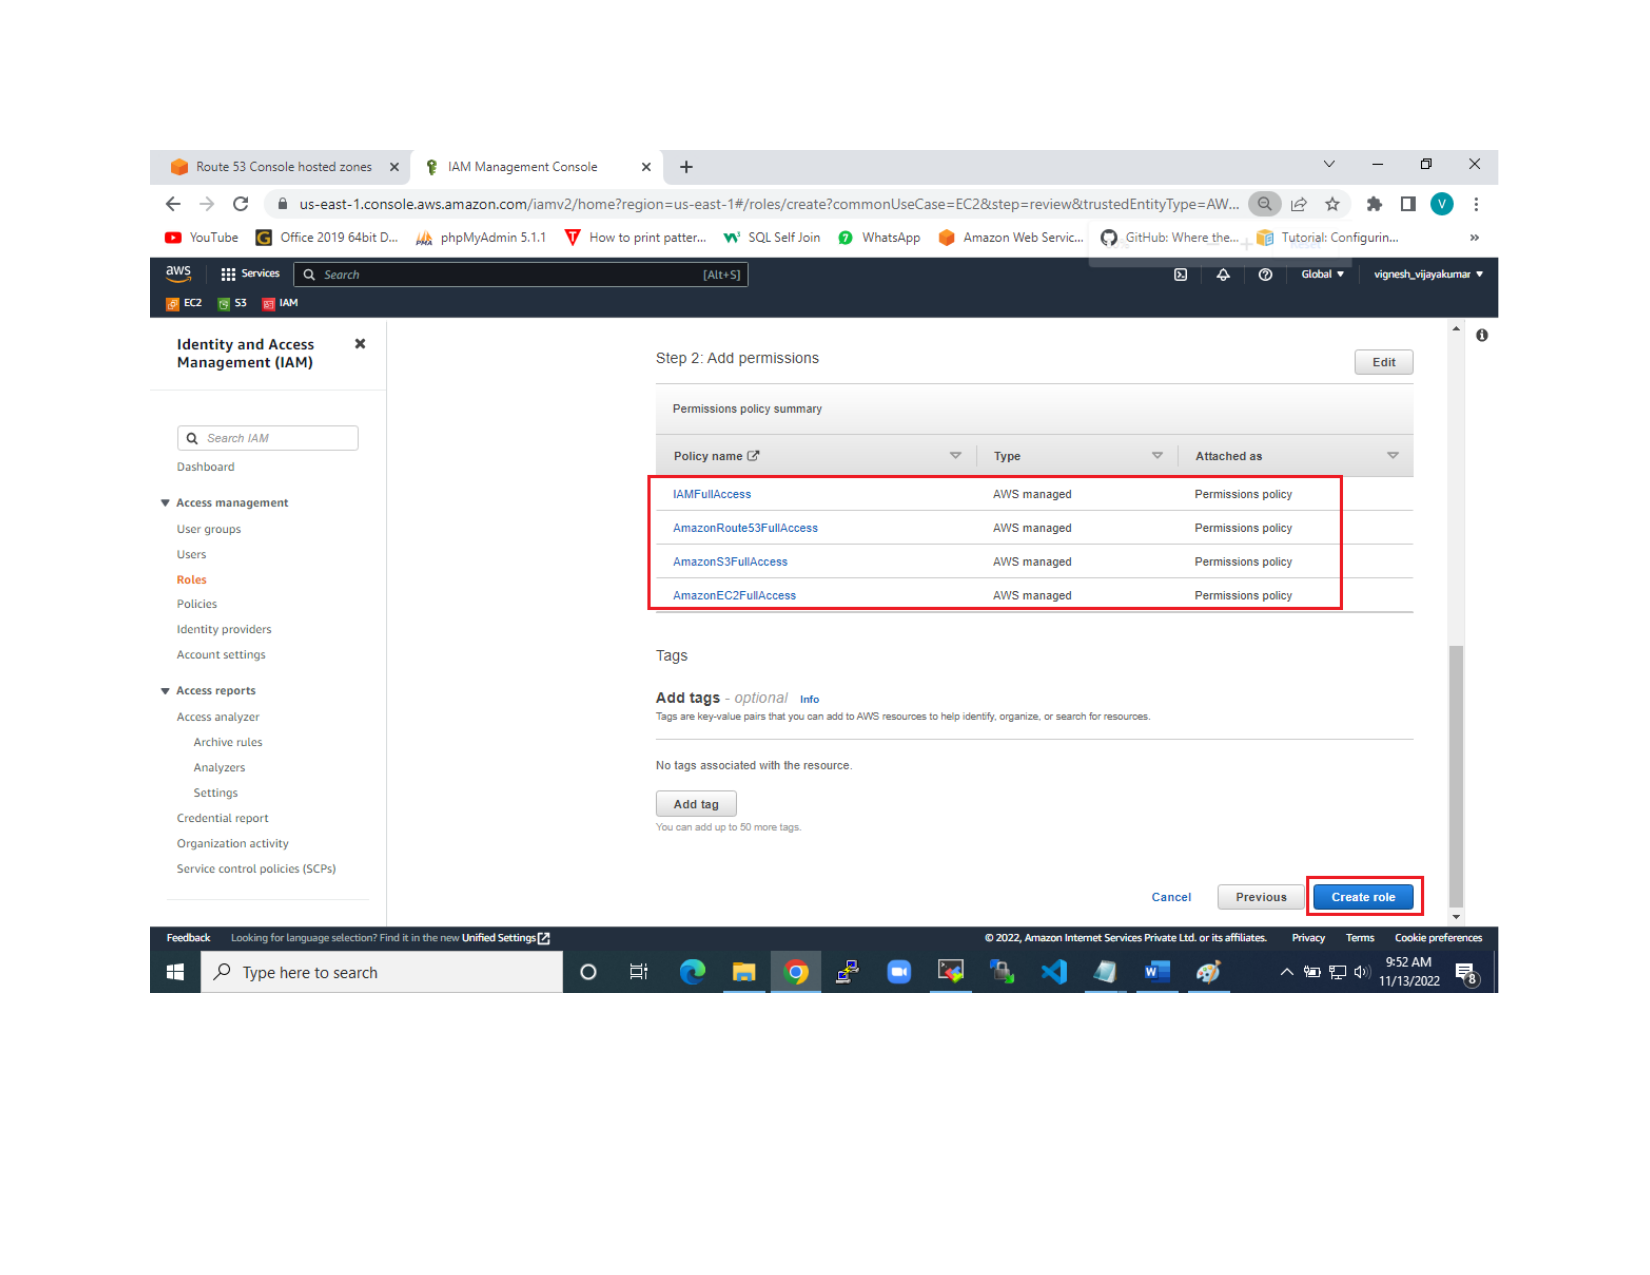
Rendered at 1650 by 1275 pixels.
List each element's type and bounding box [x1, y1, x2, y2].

picture [150, 150, 1499, 993]
